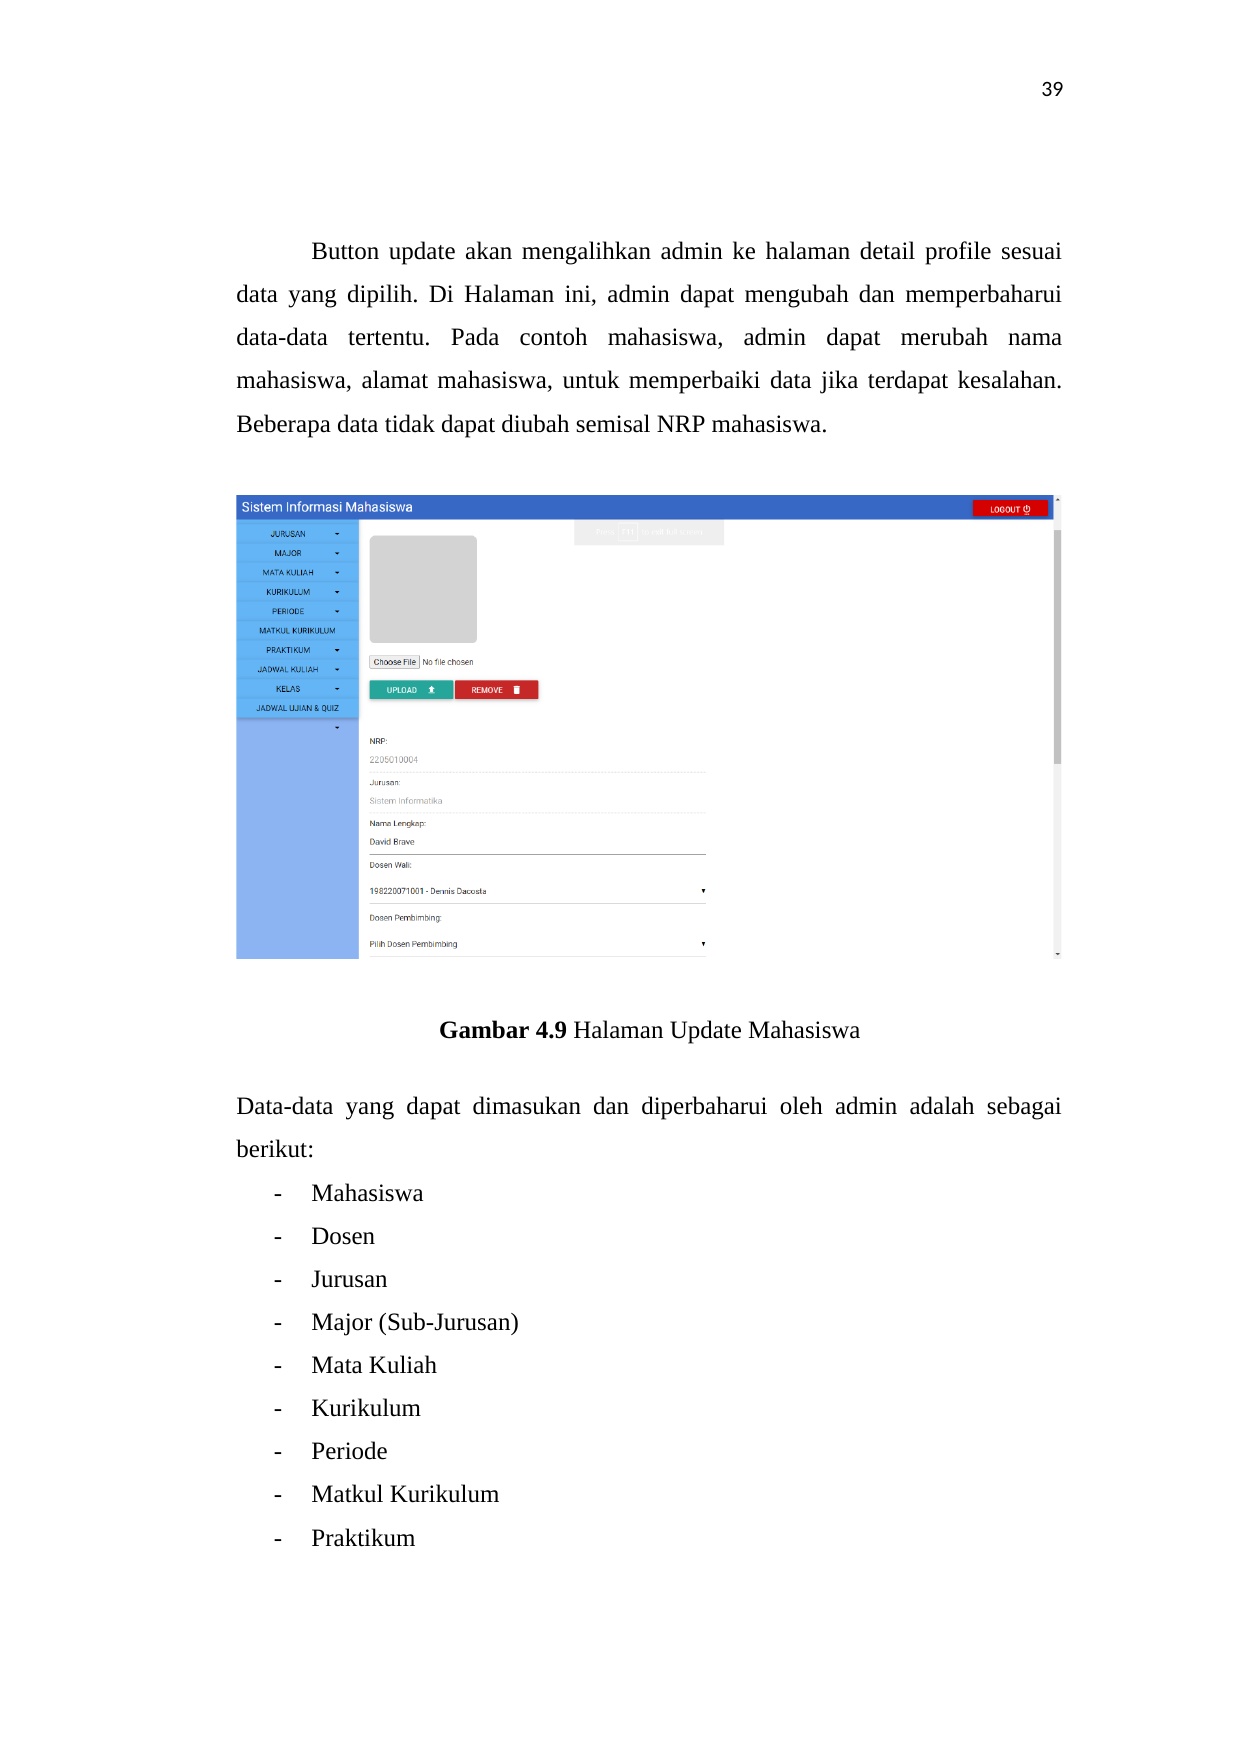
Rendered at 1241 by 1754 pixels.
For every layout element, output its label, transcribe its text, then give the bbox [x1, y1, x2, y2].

list Kurikulum [274, 1393, 1063, 1422]
list Praktikum [274, 1523, 1063, 1551]
list Dosen [274, 1221, 1063, 1249]
text Gambar 4.9 Halaman Update Mahasiswa [236, 1015, 1063, 1044]
list Periode [274, 1436, 1063, 1465]
text Data-data yang dapat dimasukan dan diperbaharui oleh admin adalah sebagai berikut: [236, 1091, 1063, 1163]
list Mahasiswa [274, 1178, 1063, 1206]
text Button update akan mengalihkan admin ke halaman detail profile sesuai data yang dipilih. Di Halaman ini, admin dapat mengubah dan memperbaharui data-data tertentu. Pada contoh mahasiswa, admin dapat merubah nama mahasiswa, alamat mahasiswa, untuk memperbaiki data jika terdapat kesalahan. Beberapa data tidak dapat diubah semisal NRP mahasiswa. [236, 236, 1063, 437]
list Matkul Kurikulum [274, 1479, 1063, 1508]
list Major (Sub-Jurusan) [274, 1307, 1063, 1336]
list Mata Kuliah [274, 1350, 1063, 1379]
picture [236, 495, 1062, 959]
list Jurusan [274, 1264, 1063, 1293]
